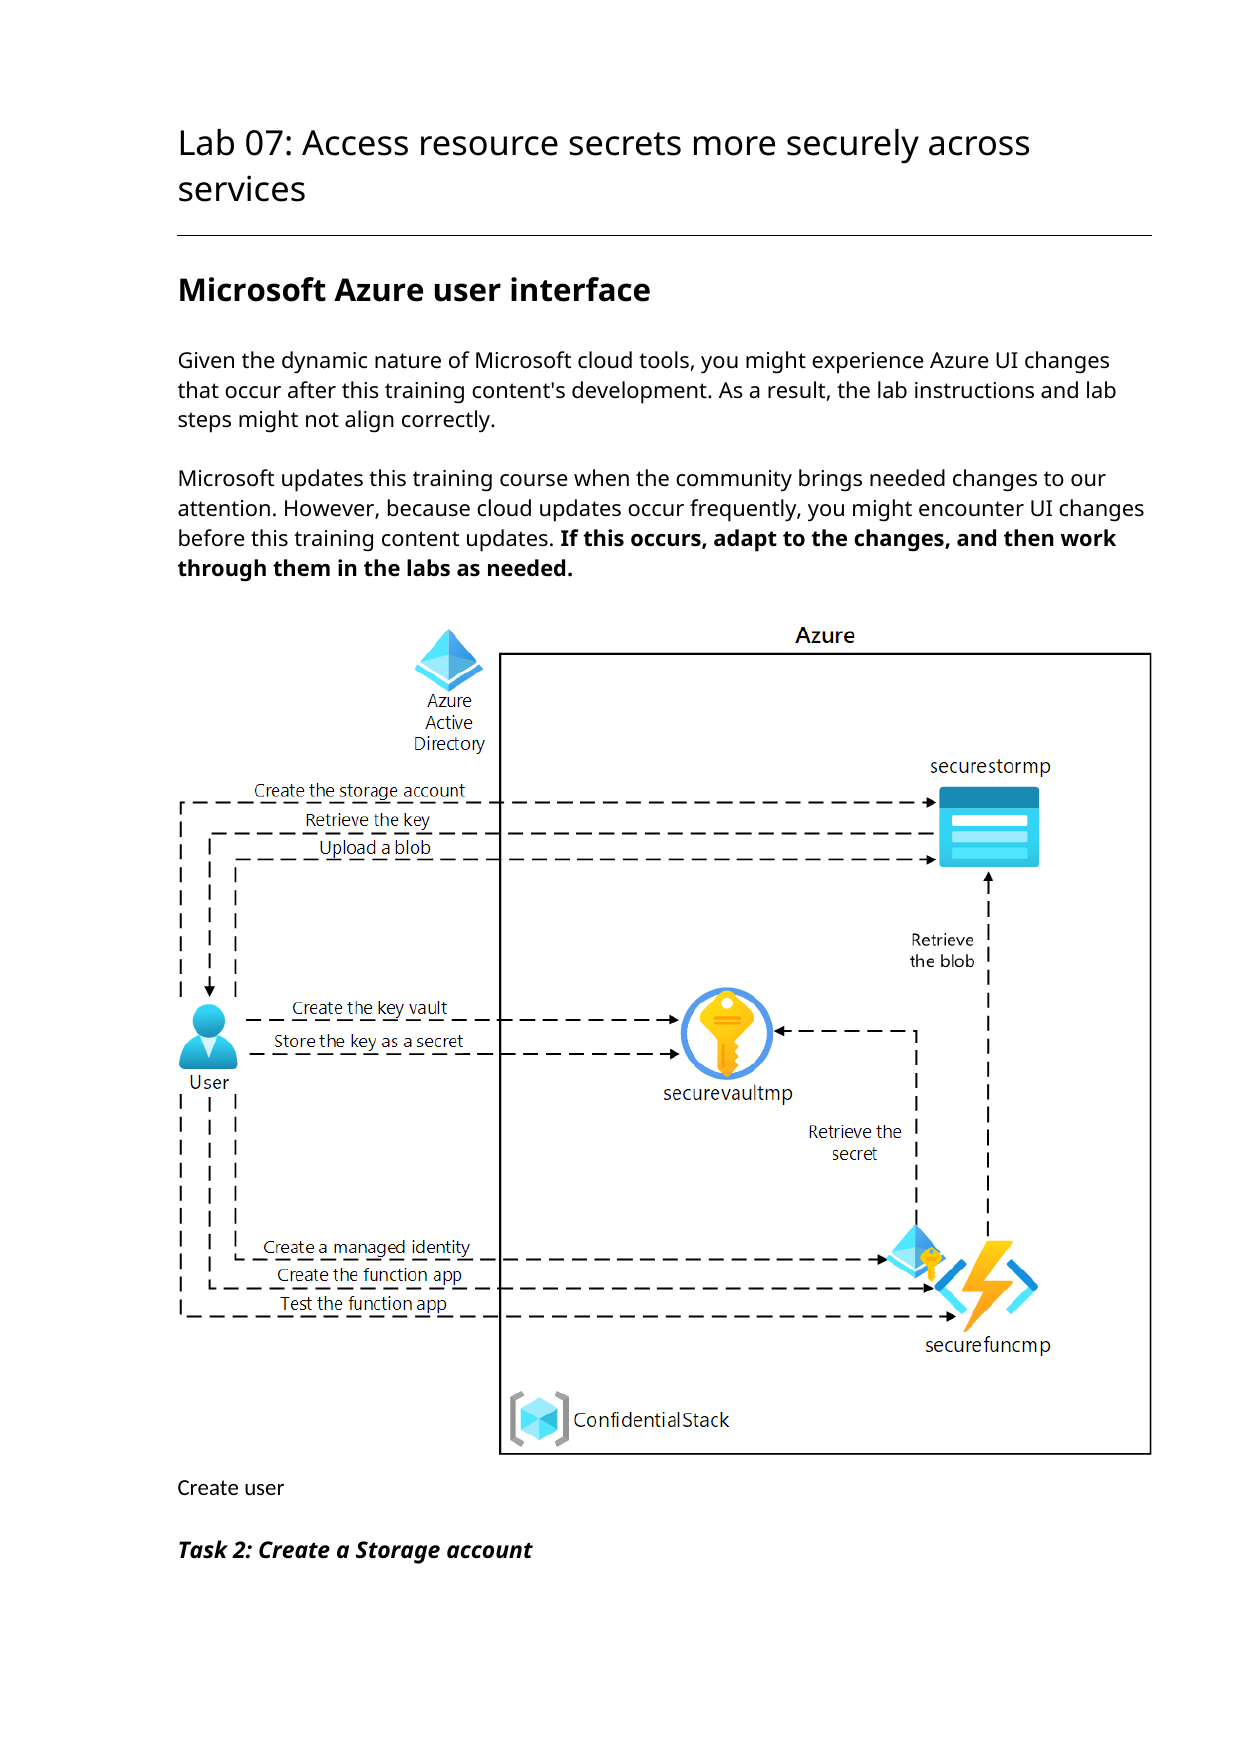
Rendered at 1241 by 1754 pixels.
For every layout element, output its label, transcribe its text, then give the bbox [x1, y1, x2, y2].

picture [177, 611, 1152, 1455]
text Microsoft updates this training course when the community brings needed changes to our attention. However, because cloud updates occur frequently, you might encounter UI changes before this training content updates. If this occurs, adapt to the changes, and then work through them in the labs as needed. [177, 463, 1152, 582]
text Create user [177, 1473, 1152, 1501]
text Given the dynamic nature of Microsoft cloud tools, you might experience Azure UI changes that occur after this training content's development. As a result, the lab instructions and lab steps might not align correctly. [177, 345, 1152, 434]
subtitle Microsoft Azure user interface [177, 268, 1152, 310]
subtitle Task 2: Create a Storage account [177, 1534, 1152, 1566]
text Lab 07: Access resource secrets more securely across services [177, 118, 1152, 235]
